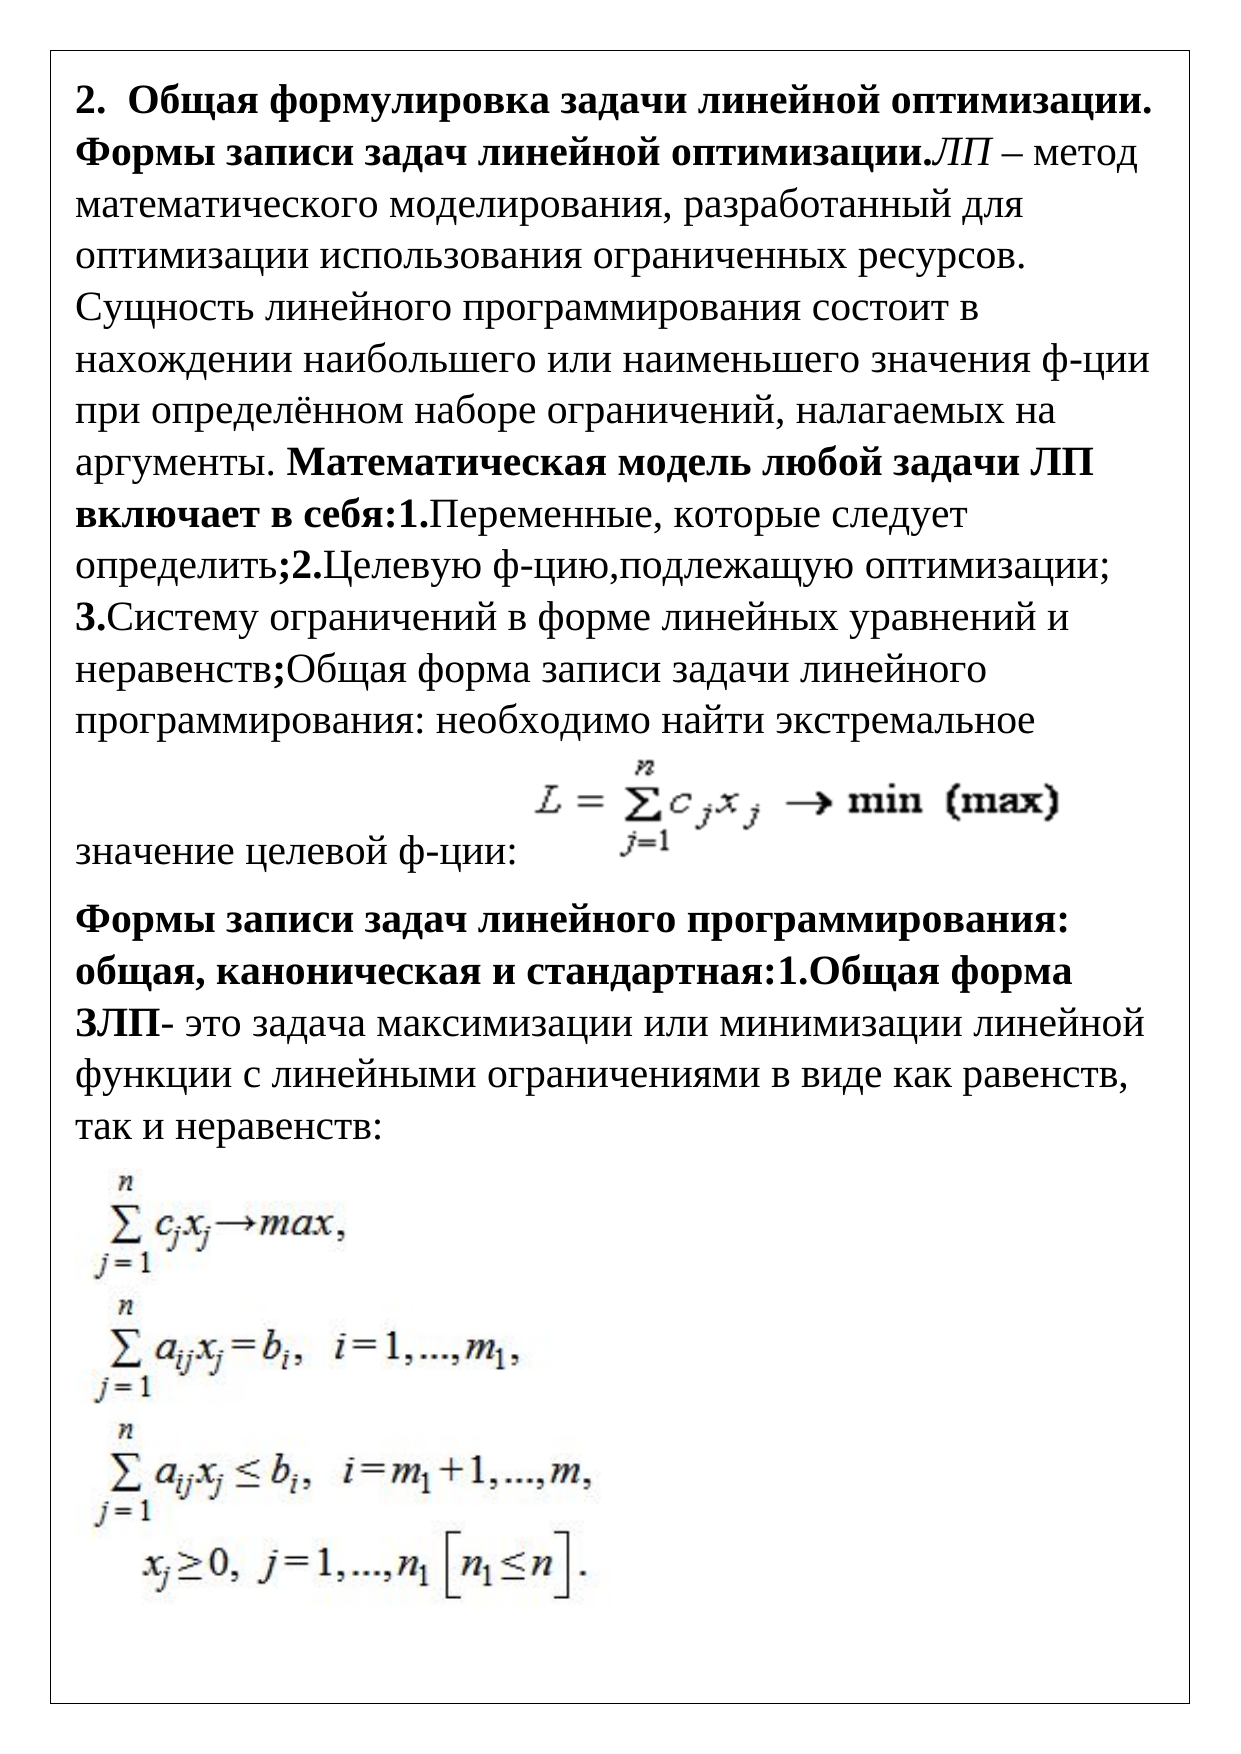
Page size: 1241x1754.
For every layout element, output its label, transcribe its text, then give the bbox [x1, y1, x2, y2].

text Формы записи задач линейного программирования: общая, каноническая и стандартная:1.Общая форма ЗЛП- это задача максимиза­ции или минимизации линейной функции с линейными ограничениями в виде как равенств, так и неравенств: [75, 894, 1165, 1148]
text 2. Общая формулировка задачи линейной оптимизации. Формы записи задач линейной оптимизации.ЛП – метод математического моделирования, разработанный для оптимизации использования ограниченных ресурсов. Сущность линейного программирования состоит в нахождении наибольшего или наименьшего значения ф-ции при определённом наборе ограничений, налагаемых на аргументы. Математическая модель любой задачи ЛП включает в себя:1.Переменные, которые следует определить;2.Целевую ф-цию,подлежащую оптимизации; 3.Систему ограничений в форме линейных уравнений и неравенств;Общая форма записи задачи линейного программирования: необходимо найти экстремальное значение целевой ф-ции: [75, 75, 1165, 873]
picture [75, 1168, 612, 1620]
picture [528, 746, 1068, 865]
